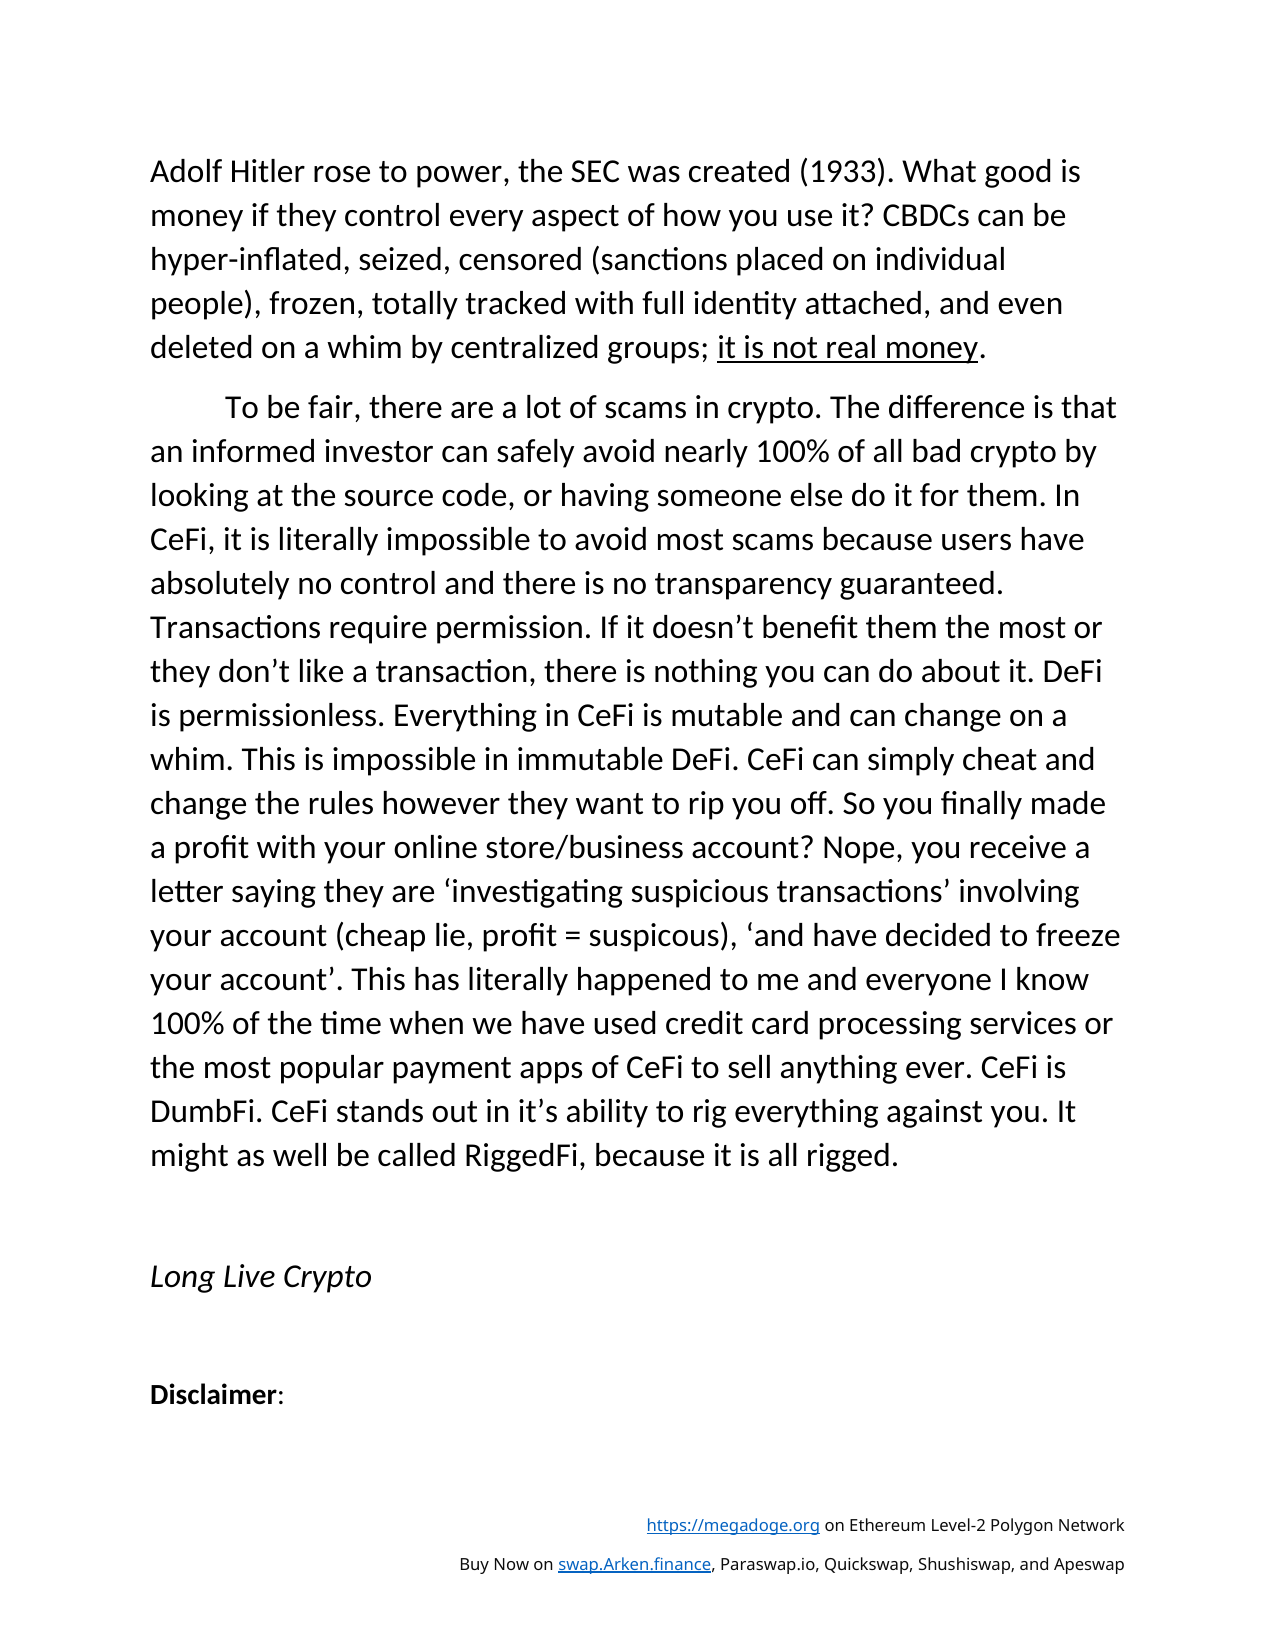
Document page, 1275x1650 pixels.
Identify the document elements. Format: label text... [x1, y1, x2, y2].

text To be fair, there are a lot of scams in crypto. The difference is that an informed investor can safely avoid nearly 100% of all bad crypto by looking at the source code, or having someone else do it for them. In CeFi, it is literally impossible to avoid most scams because users have absolutely no control and there is no transparency guaranteed. Transactions require permission. If it doesn’t benefit them the most or they don’t like a transaction, there is nothing you can do about it. DeFi is permissionless. Everything in CeFi is mutable and can change on a whim. This is impossible in immutable DeFi. CeFi can simply cheat and change the rules however they want to rip you off. So you finally made a profit with your online store/business account? Nope, you receive a letter saying they are ‘investigating suspicious transactions’ involving your account (cheap lie, profit = suspicous), ‘and have decided to freeze your account’. This has literally happened to me and everyone I know 100% of the time when we have used credit card processing services or the most popular payment apps of CeFi to sell anything ever. CeFi is DumbFi. CeFi stands out in it’s ability to rig everything against you. It might as well be called RiggedFi, because it is all rigged. [150, 386, 1125, 1174]
text Long Live Crypto [150, 1255, 1125, 1296]
text Disclaimer: [150, 1376, 1125, 1412]
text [150, 150, 1125, 367]
